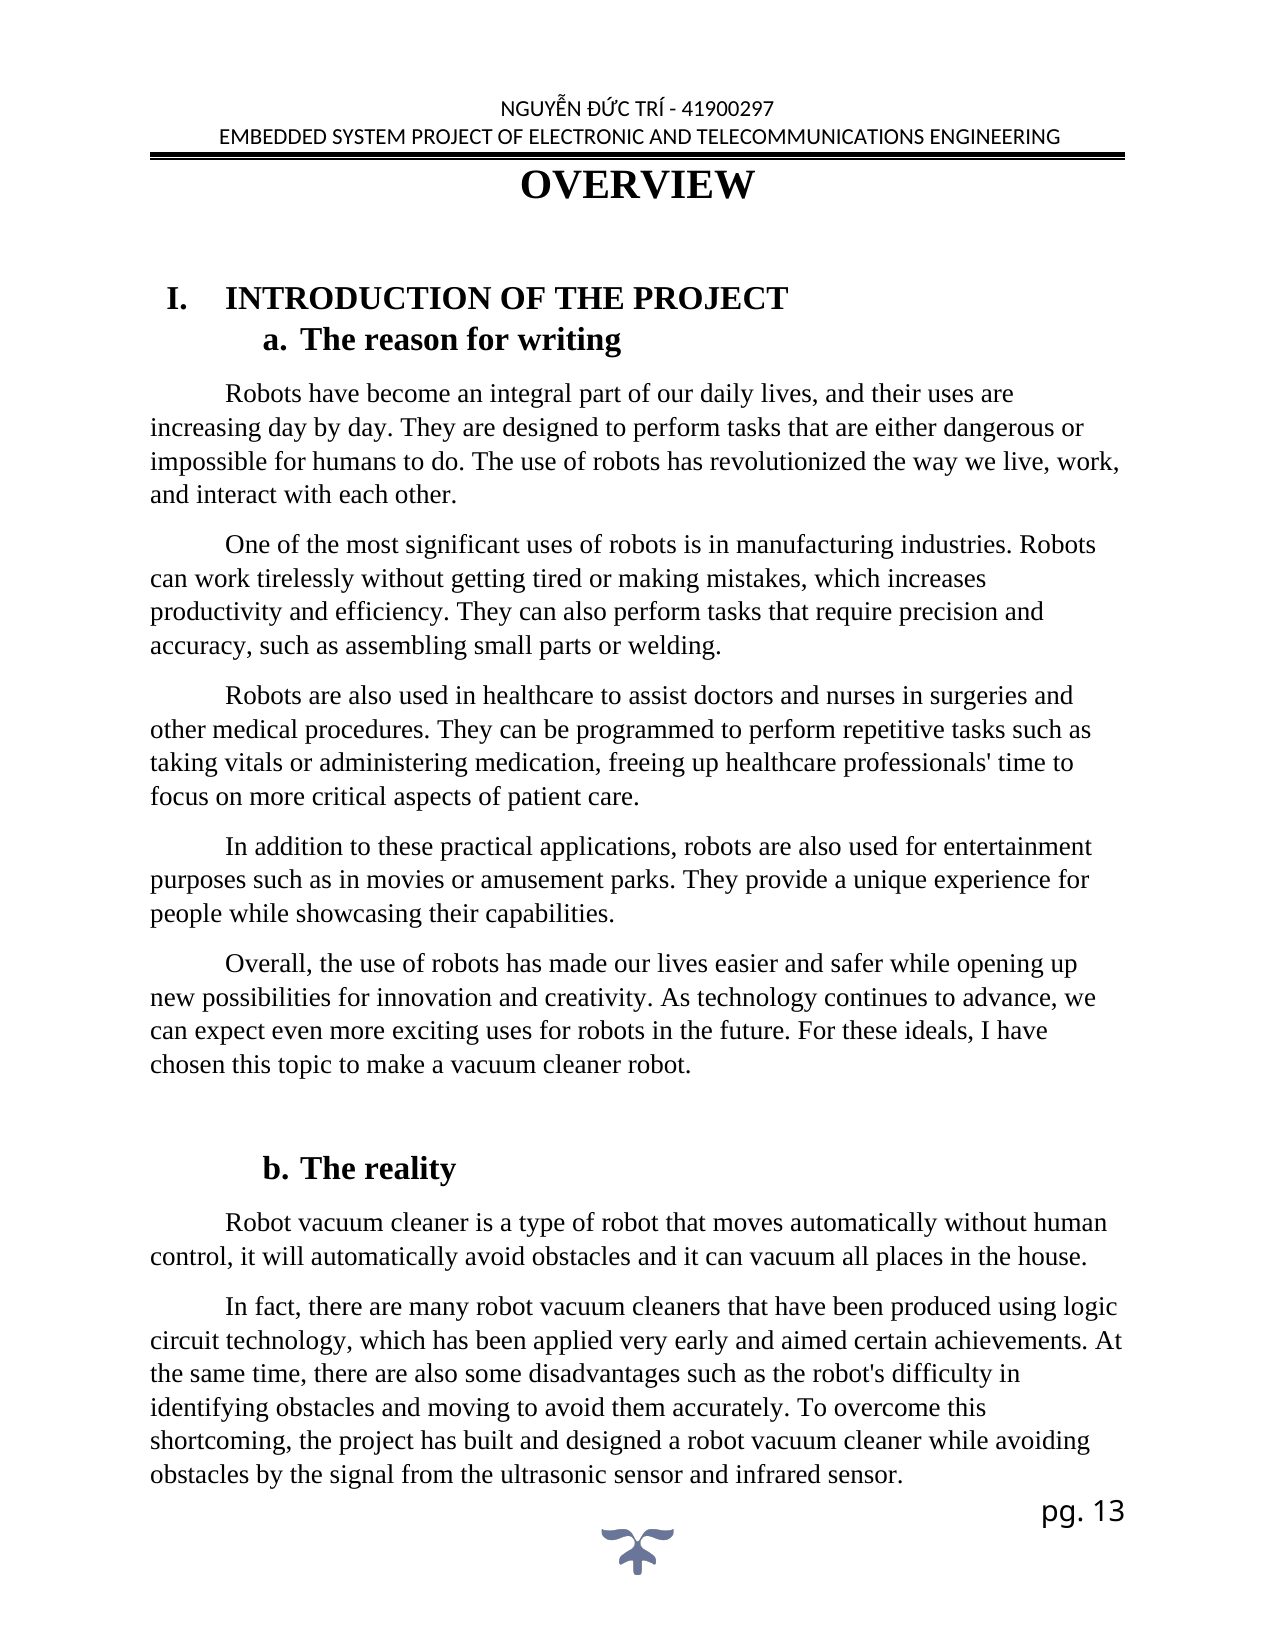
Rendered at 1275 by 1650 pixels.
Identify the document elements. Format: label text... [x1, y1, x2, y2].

list The reality [262, 1148, 1125, 1187]
list INTRODUCTION OF THE PROJECT [187, 278, 1125, 317]
text Overall, the use of robots has made our lives easier and safer while opening up new possibilities for innovation and creativity. As technology continues to advance, we can expect even more exciting uses for robots in the future. For these ideals, I have chosen this topic to make a vacuum cleaner robot. [150, 947, 1125, 1079]
text OVERVIEW [150, 160, 1125, 208]
text In fact, there are many robot vacuum cleaners that have been produced using logic circuit technology, which has been applied very early and aimed certain achievements. At the same time, there are also some disadvantages such as the robot's difficulty in identifying obstacles and moving to avoid them accurately. To overcome this shortcoming, the project has built and designed a robot vacuum cleaner while avoiding obstacles by the signal from the ultrasonic sensor and infrared sensor. [150, 1290, 1125, 1489]
list The reason for writing [262, 319, 1125, 358]
text Robots are also used in healthcare to assist doctors and nurses in surgeries and other medical procedures. They can be programmed to perform repetitive tasks such as taking vitals or administering medication, freeing up healthcare professionals' time to focus on more critical aspects of patient care. [150, 679, 1125, 811]
text Robot vacuum cleaner is a type of robot that moves automatically without human control, it will automatically avoid obstacles and it can vacuum all places in the house. [150, 1206, 1125, 1271]
text One of the most significant uses of robots is in manufacturing industries. Robots can work tirelessly without getting tired or making mistakes, which increases productivity and efficiency. They can also perform tasks that require precision and accuracy, such as assembling small parts or welding. [150, 528, 1125, 660]
text Robots have become an integral part of our daily lives, and their uses are increasing day by day. They are designed to perform tasks that are either dangerous or impossible for humans to do. The use of robots has revolutionized the way we live, work, and interact with each other. [150, 378, 1125, 509]
text In addition to these practical applications, robots are also used for entertainment purposes such as in movies or amusement parks. They provide a unique experience for people while showcasing their capabilities. [150, 830, 1125, 928]
